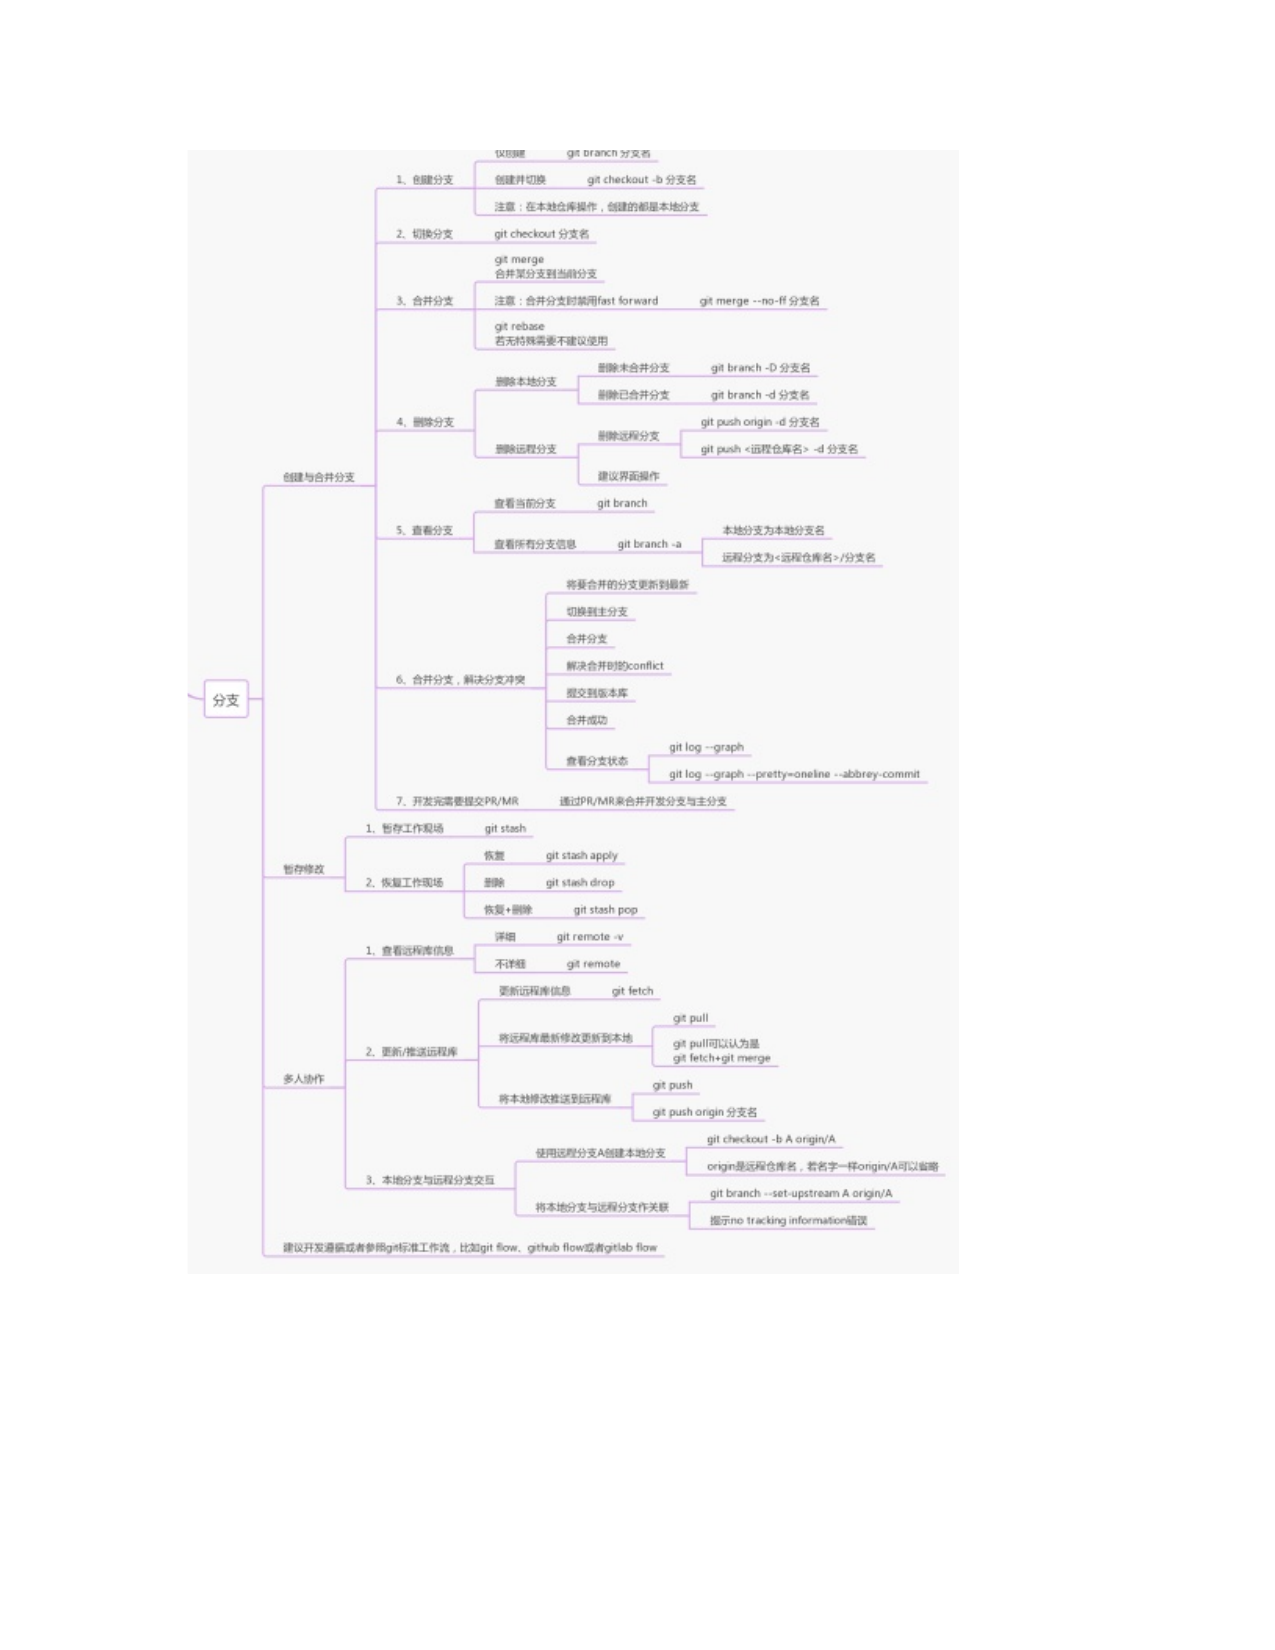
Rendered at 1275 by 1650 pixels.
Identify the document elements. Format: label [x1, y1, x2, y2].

picture [187, 150, 959, 1274]
